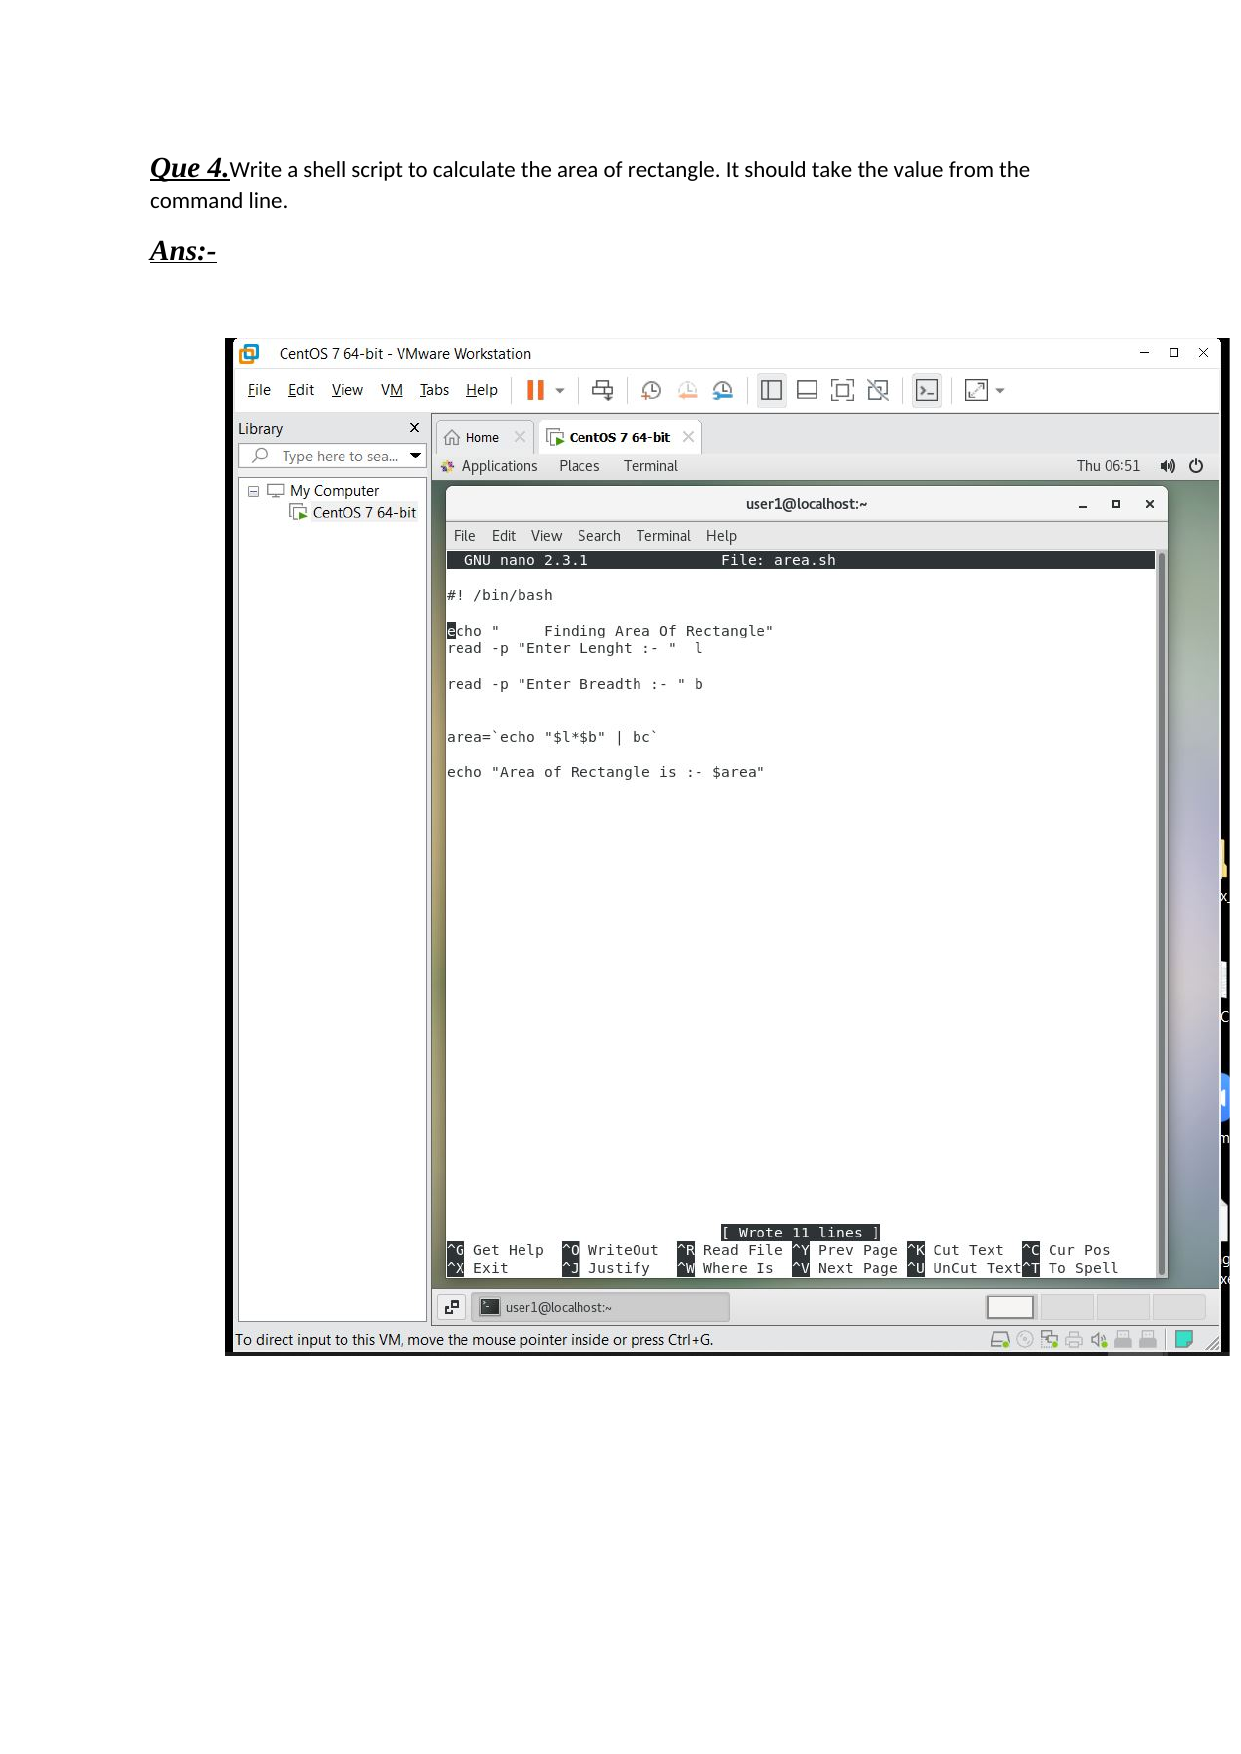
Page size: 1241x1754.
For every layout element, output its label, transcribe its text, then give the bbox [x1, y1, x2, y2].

text Ans:- [150, 233, 1090, 266]
picture [225, 338, 1230, 1356]
text Que 4.Write a shell script to calculate the area of rectangle. It should take the value from the command line. [150, 150, 1090, 214]
